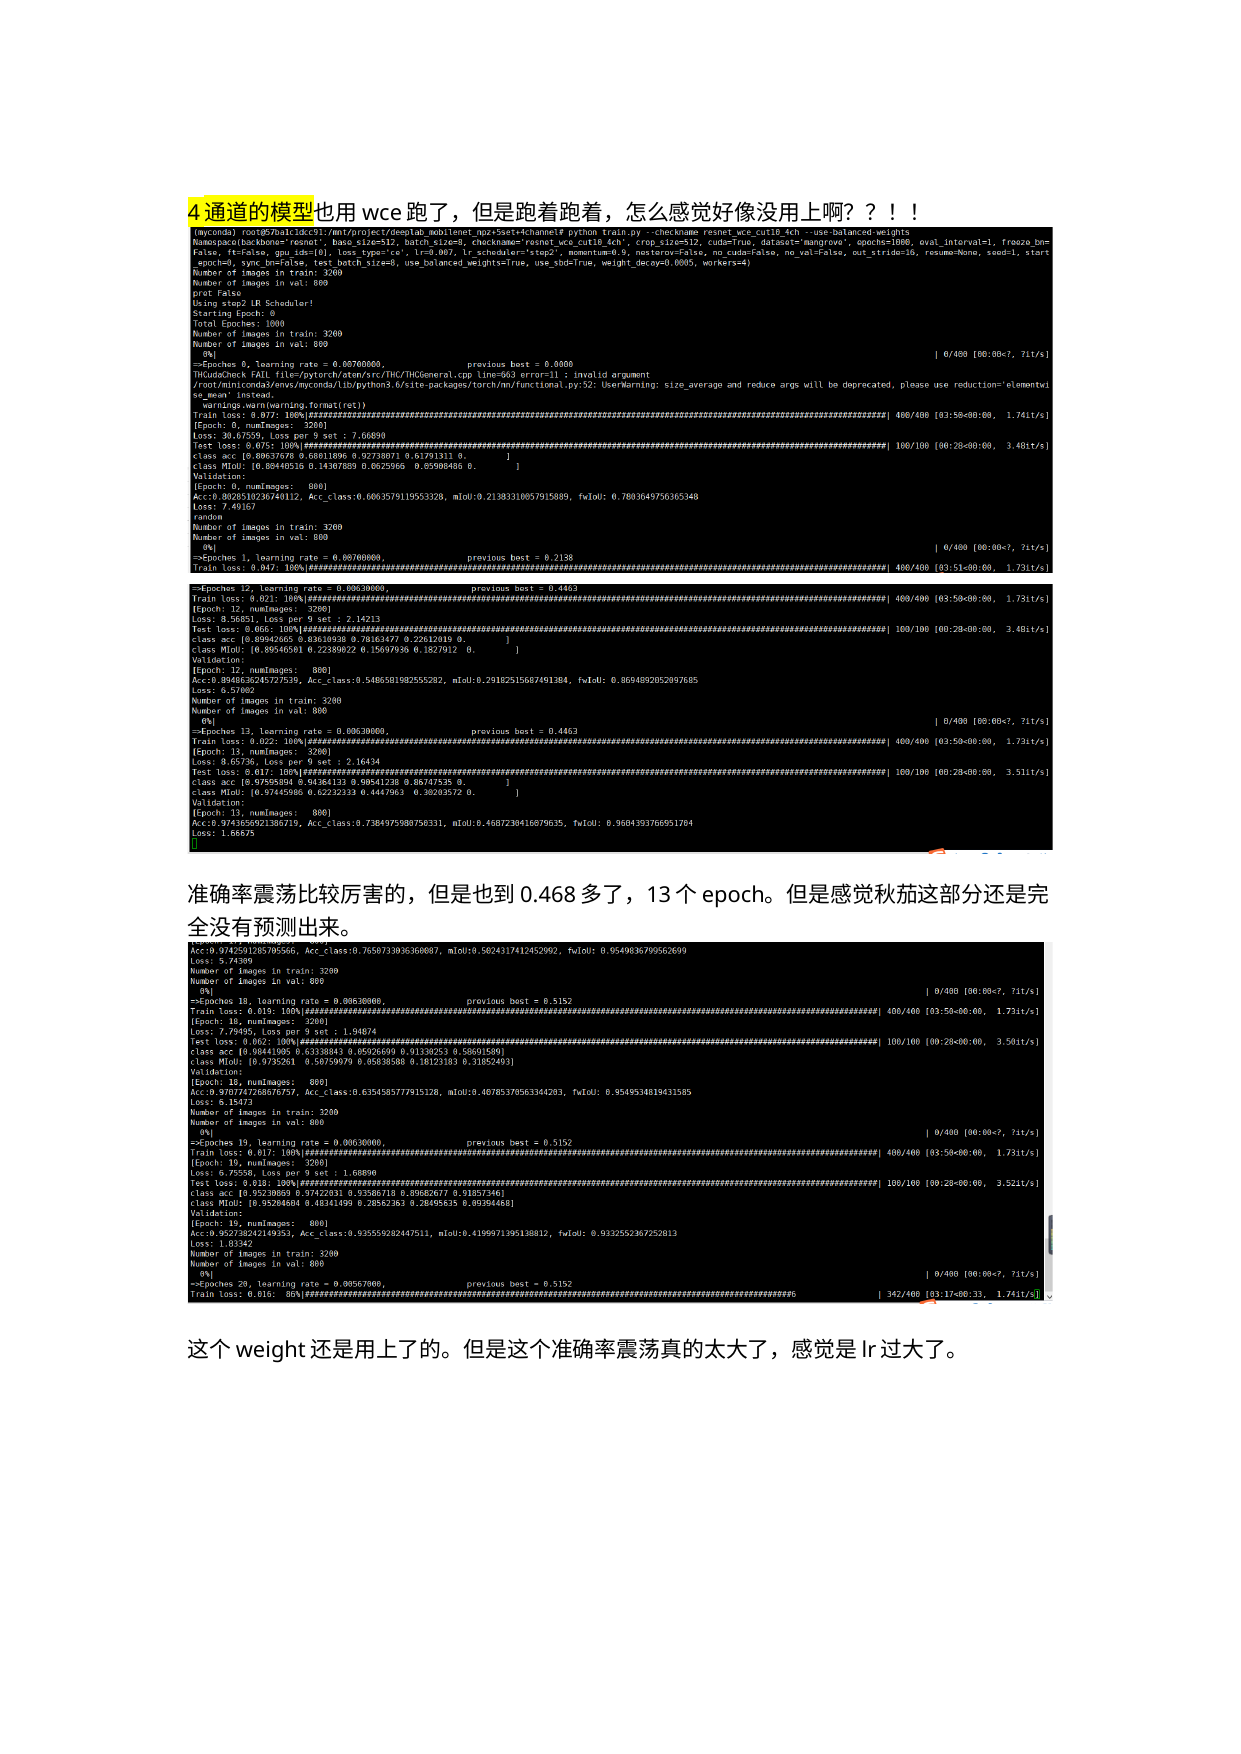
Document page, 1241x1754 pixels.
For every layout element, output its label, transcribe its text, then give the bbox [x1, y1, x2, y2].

picture [187, 584, 1053, 854]
picture [187, 942, 1053, 1304]
text 这个weight还是用上了的。但是这个准确率震荡真的太大了，感觉是lr过大了。 [187, 1332, 1053, 1364]
picture [187, 227, 1053, 573]
text 准确率震荡比较厉害的，但是也到0.468多了，13个epoch。但是感觉秋茄这部分还是完全没有预测出来。 [187, 877, 1053, 942]
text 4通道的模型也用wce跑了，但是跑着跑着，怎么感觉好像没用上啊？？！！ [187, 194, 1053, 227]
